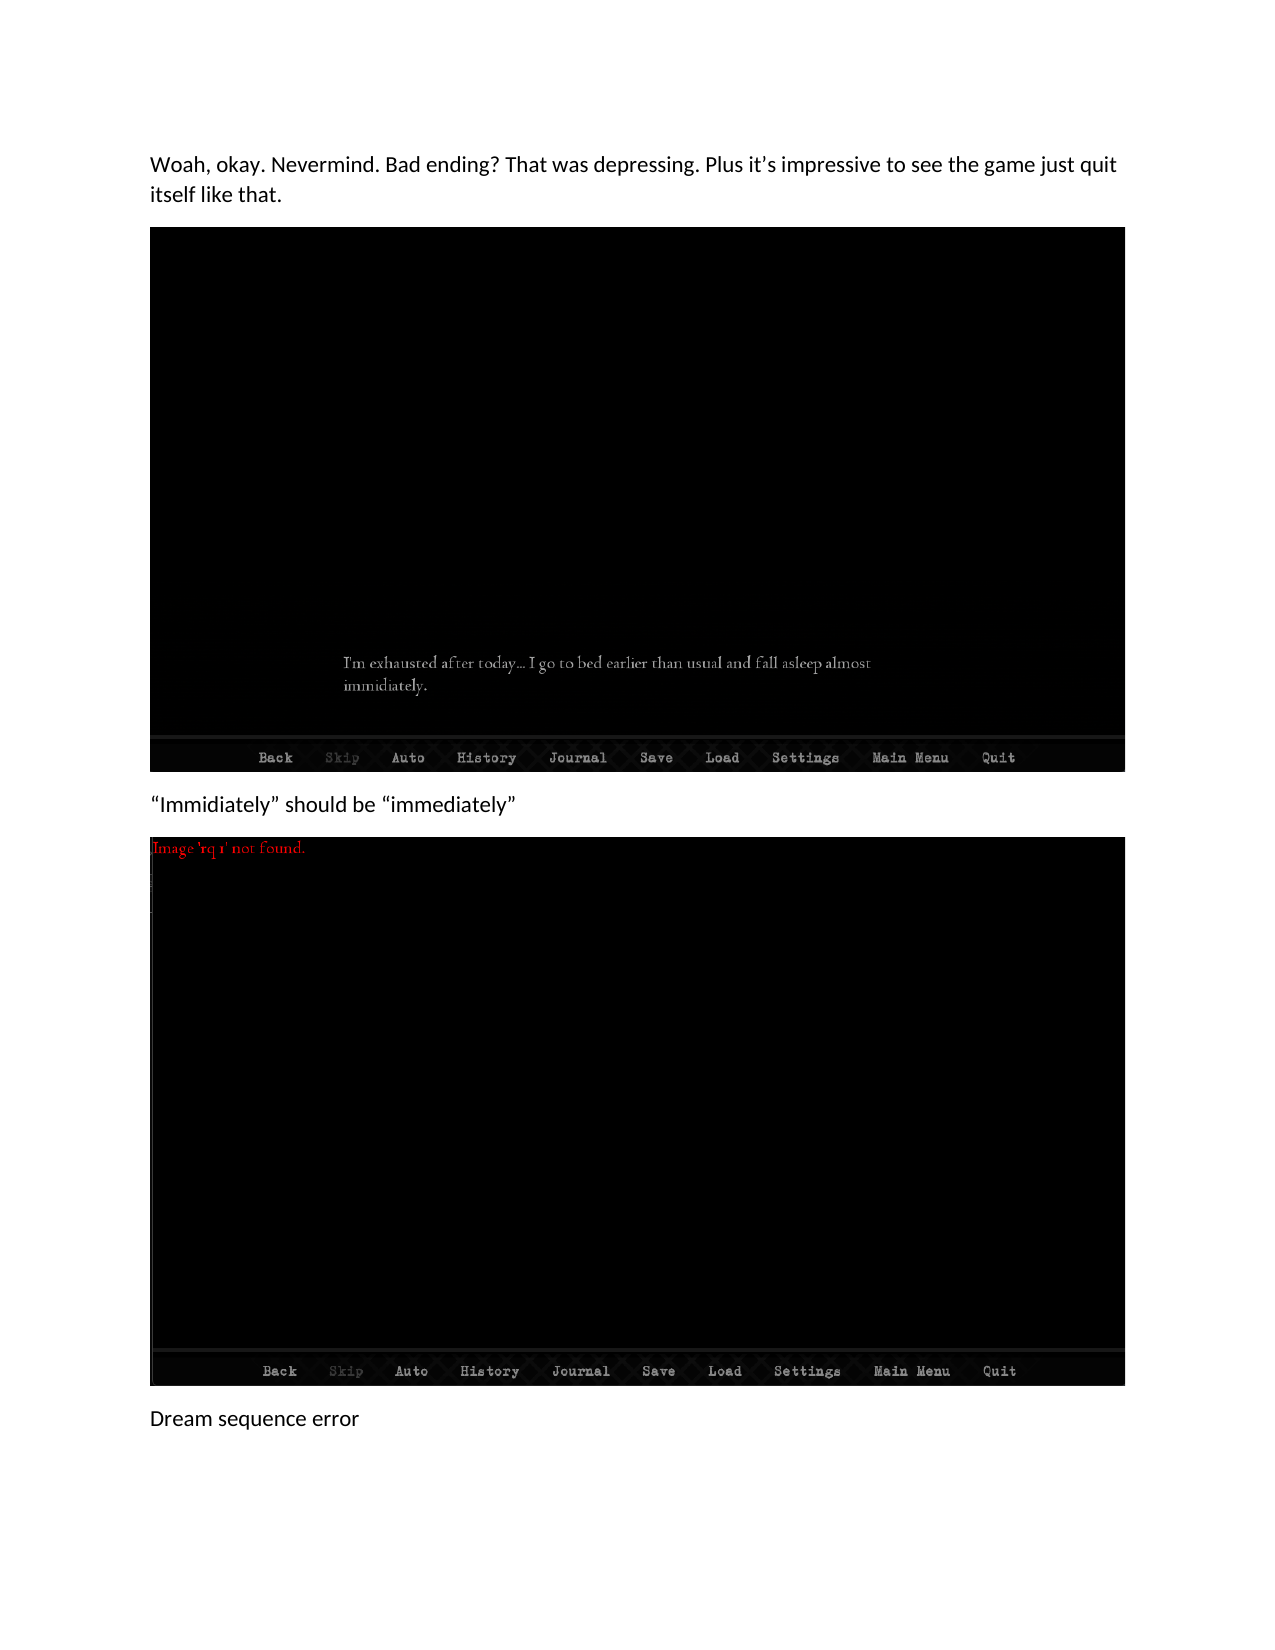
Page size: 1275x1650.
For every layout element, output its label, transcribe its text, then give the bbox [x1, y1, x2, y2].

picture [150, 837, 1125, 1386]
picture [150, 227, 1125, 772]
text Dream sequence error [150, 1404, 1125, 1432]
text “Immidiately” should be “immediately” [150, 791, 1125, 819]
text Woah, okay. Nevermind. Bad ending? That was depressing. Plus it’s impressive to see the game just quit itself like that. [150, 150, 1125, 208]
